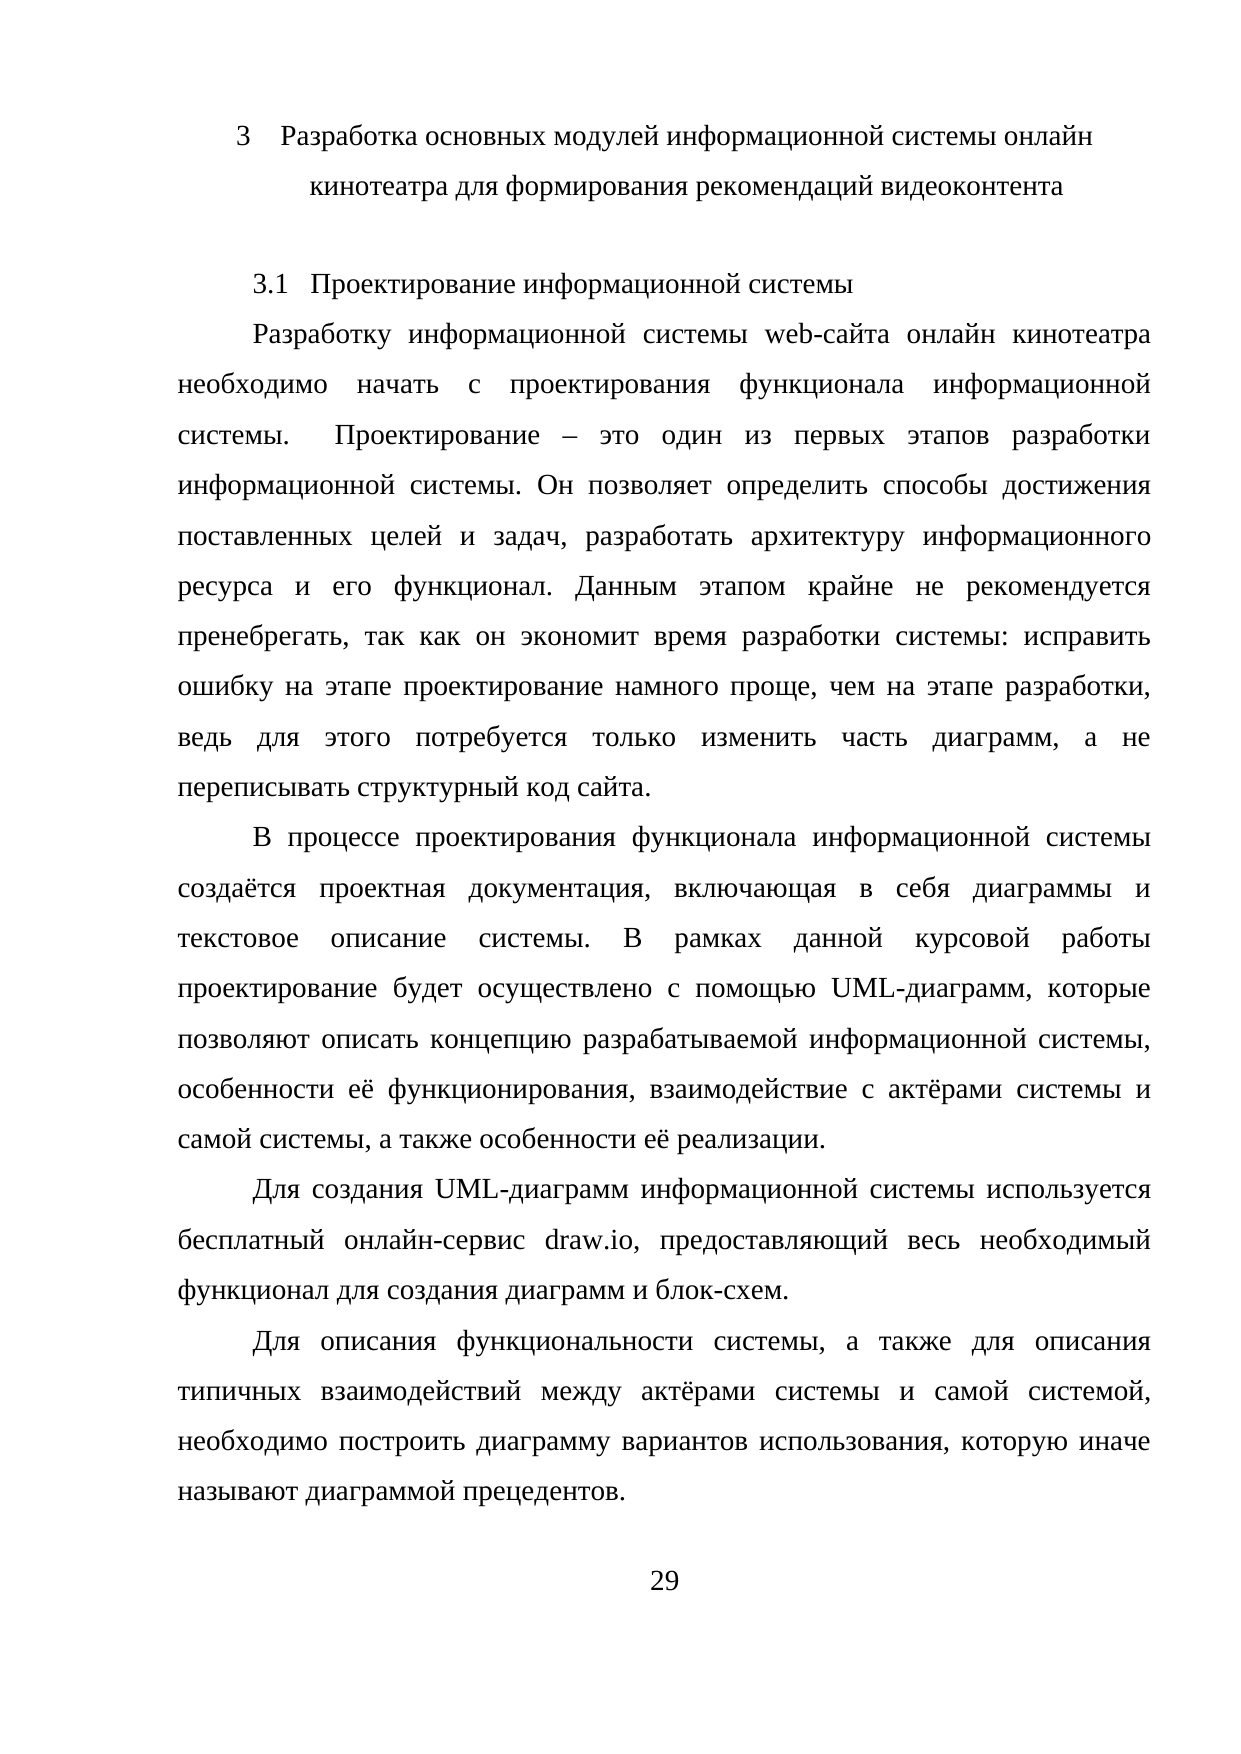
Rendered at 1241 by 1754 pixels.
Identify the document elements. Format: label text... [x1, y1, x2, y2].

text В процессе проектирования функционала информационной системы создаётся проектная документация, включающая в себя диаграммы и текстовое описание системы. В рамках данной курсовой работы проектирование будет осуществлено с помощью UML-диаграмм, которые позволяют описать концепцию разрабатываемой информационной системы, особенности её функционирования, взаимодействие с актёрами системы и самой системы, а также особенности её реализации. [177, 819, 1152, 1155]
text Разработку информационной системы web-сайта онлайн кинотеатра необходимо начать с проектирования функционала информационной системы. Проектирование – это один из первых этапов разработки информационной системы. Он позволяет определить способы достижения поставленных целей и задач, разработать архитектуру информационного ресурса и его функционал. Данным этапом крайне не рекомендуется пренебрегать, так как он экономит время разработки системы: исправить ошибку на этапе проектирование намного проще, чем на этапе разработки, ведь для этого потребуется только изменить часть диаграмм, а не переписывать структурный код сайта. [177, 316, 1152, 803]
subtitle Разработка основных модулей информационной системы онлайн кинотеатра для формирования рекомендаций видеоконтента [177, 118, 1152, 202]
text Для создания UML-диаграмм информационной системы используется бесплатный онлайн-сервис draw.io, предоставляющий весь необходимый функционал для создания диаграмм и блок-схем. [177, 1172, 1152, 1306]
subtitle Проектирование информационной системы [177, 266, 1152, 299]
text Для описания функциональности системы, а также для описания типичных взаимодействий между актёрами системы и самой системой, необходимо построить диаграмму вариантов использования, которую иначе называют диаграммой прецедентов. [177, 1323, 1152, 1507]
